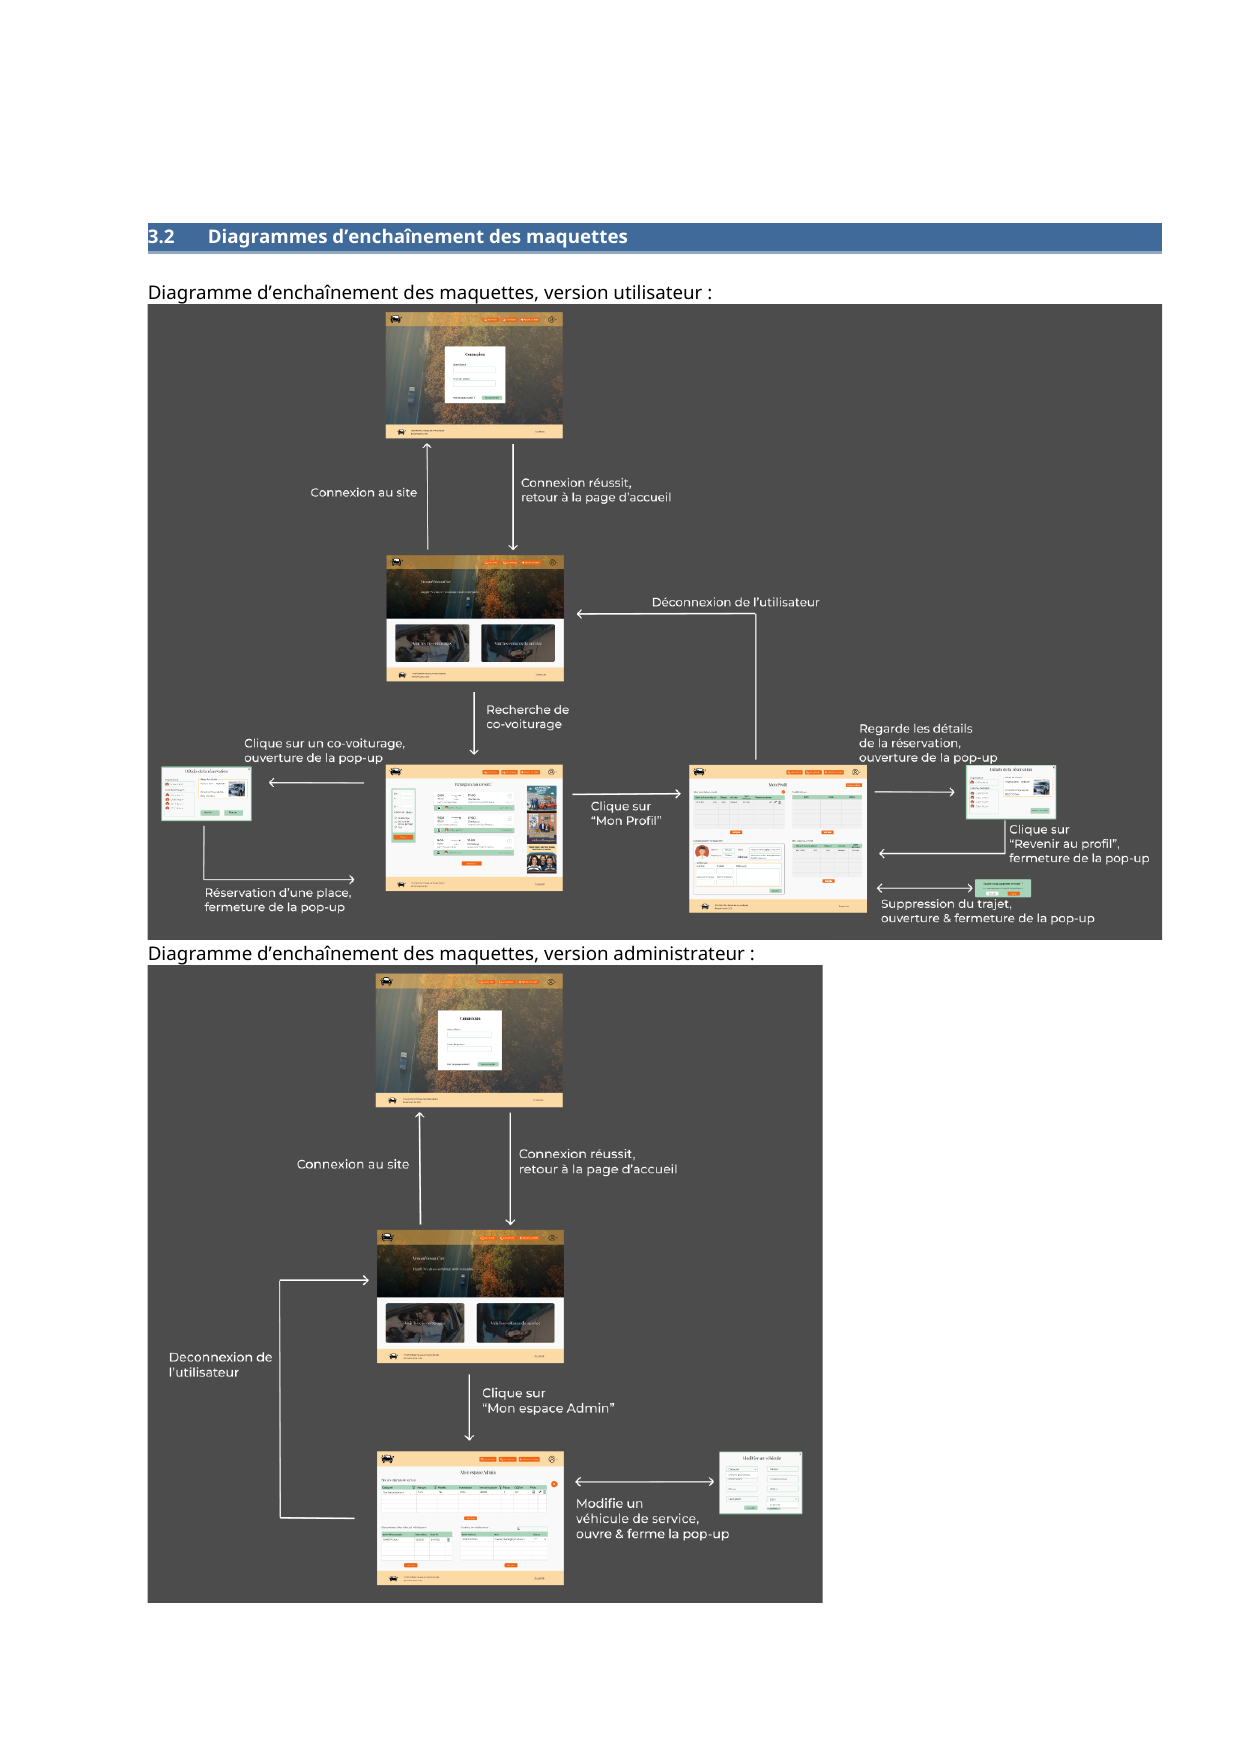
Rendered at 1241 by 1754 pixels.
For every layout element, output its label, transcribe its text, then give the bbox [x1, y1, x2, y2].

text Diagramme d’enchaînement des maquettes, version administrateur : [148, 940, 1162, 965]
picture [147, 965, 823, 1603]
picture [147, 304, 1163, 940]
subtitle Diagrammes d’enchaînement des maquettes [148, 223, 1162, 251]
text Diagramme d’enchaînement des maquettes, version utilisateur : [148, 279, 1162, 304]
